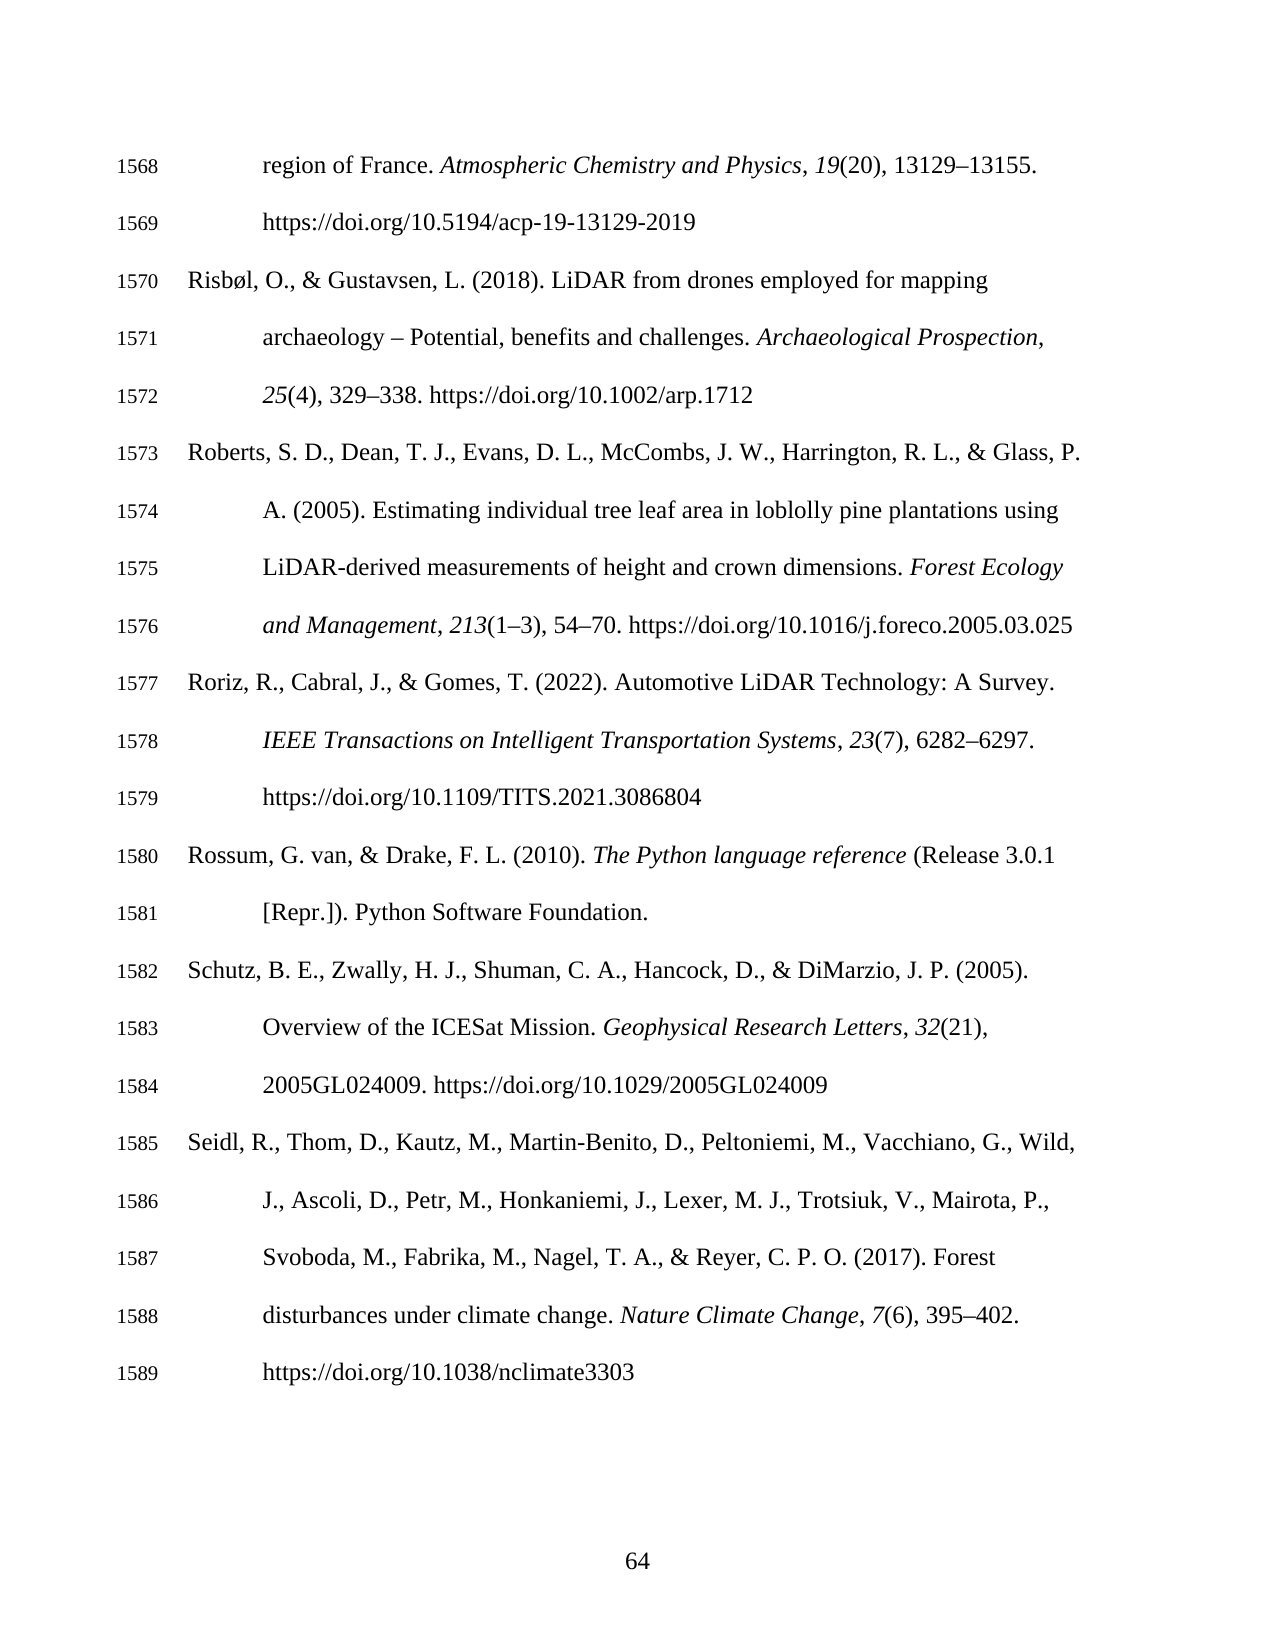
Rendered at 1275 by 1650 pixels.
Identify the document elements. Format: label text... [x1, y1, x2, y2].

text Seidl, R., Thom, D., Kautz, M., Martin-Benito, D., Peltoniemi, M., Vacchiano, G., Wild, J., Ascoli, D., Petr, M., Honkaniemi, J., Lexer, M. J., Trotsiuk, V., Mairota, P., Svoboda, M., Fabrika, M., Nagel, T. A., & Reyer, C. P. O. (2017). Forest disturbances under climate change. Nature Climate Change, 7(6), 395–402. https://doi.org/10.1038/nclimate3303 [187, 1127, 1087, 1386]
text Risbøl, O., & Gustavsen, L. (2018). LiDAR from drones employed for mapping archaeology – Potential, benefits and challenges. Archaeological Prospection, 25(4), 329–338. https://doi.org/10.1002/arp.1712 [187, 265, 1087, 409]
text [187, 150, 1087, 236]
text Schutz, B. E., Zwally, H. J., Shuman, C. A., Hancock, D., & DiMarzio, J. P. (2005). Overview of the ICESat Mission. Geophysical Research Letters, 32(21), 2005GL024009. https://doi.org/10.1029/2005GL024009 [187, 955, 1087, 1099]
text Roriz, R., Cabral, J., & Gomes, T. (2022). Automotive LiDAR Technology: A Survey. IEEE Transactions on Intelligent Transportation Systems, 23(7), 6282–6297. https://doi.org/10.1109/TITS.2021.3086804 [187, 667, 1087, 811]
text Rossum, G. van, & Drake, F. L. (2010). The Python language reference (Release 3.0.1 [Repr.]). Python Software Foundation. [187, 840, 1087, 926]
text Roberts, S. D., Dean, T. J., Evans, D. L., McCombs, J. W., Harrington, R. L., & Glass, P. A. (2005). Estimating individual tree leaf area in loblolly pine plantations using LiDAR-derived measurements of height and crown dimensions. Forest Ecology and Management, 213(1–3), 54–70. https://doi.org/10.1016/j.foreco.2005.03.025 [187, 437, 1087, 639]
